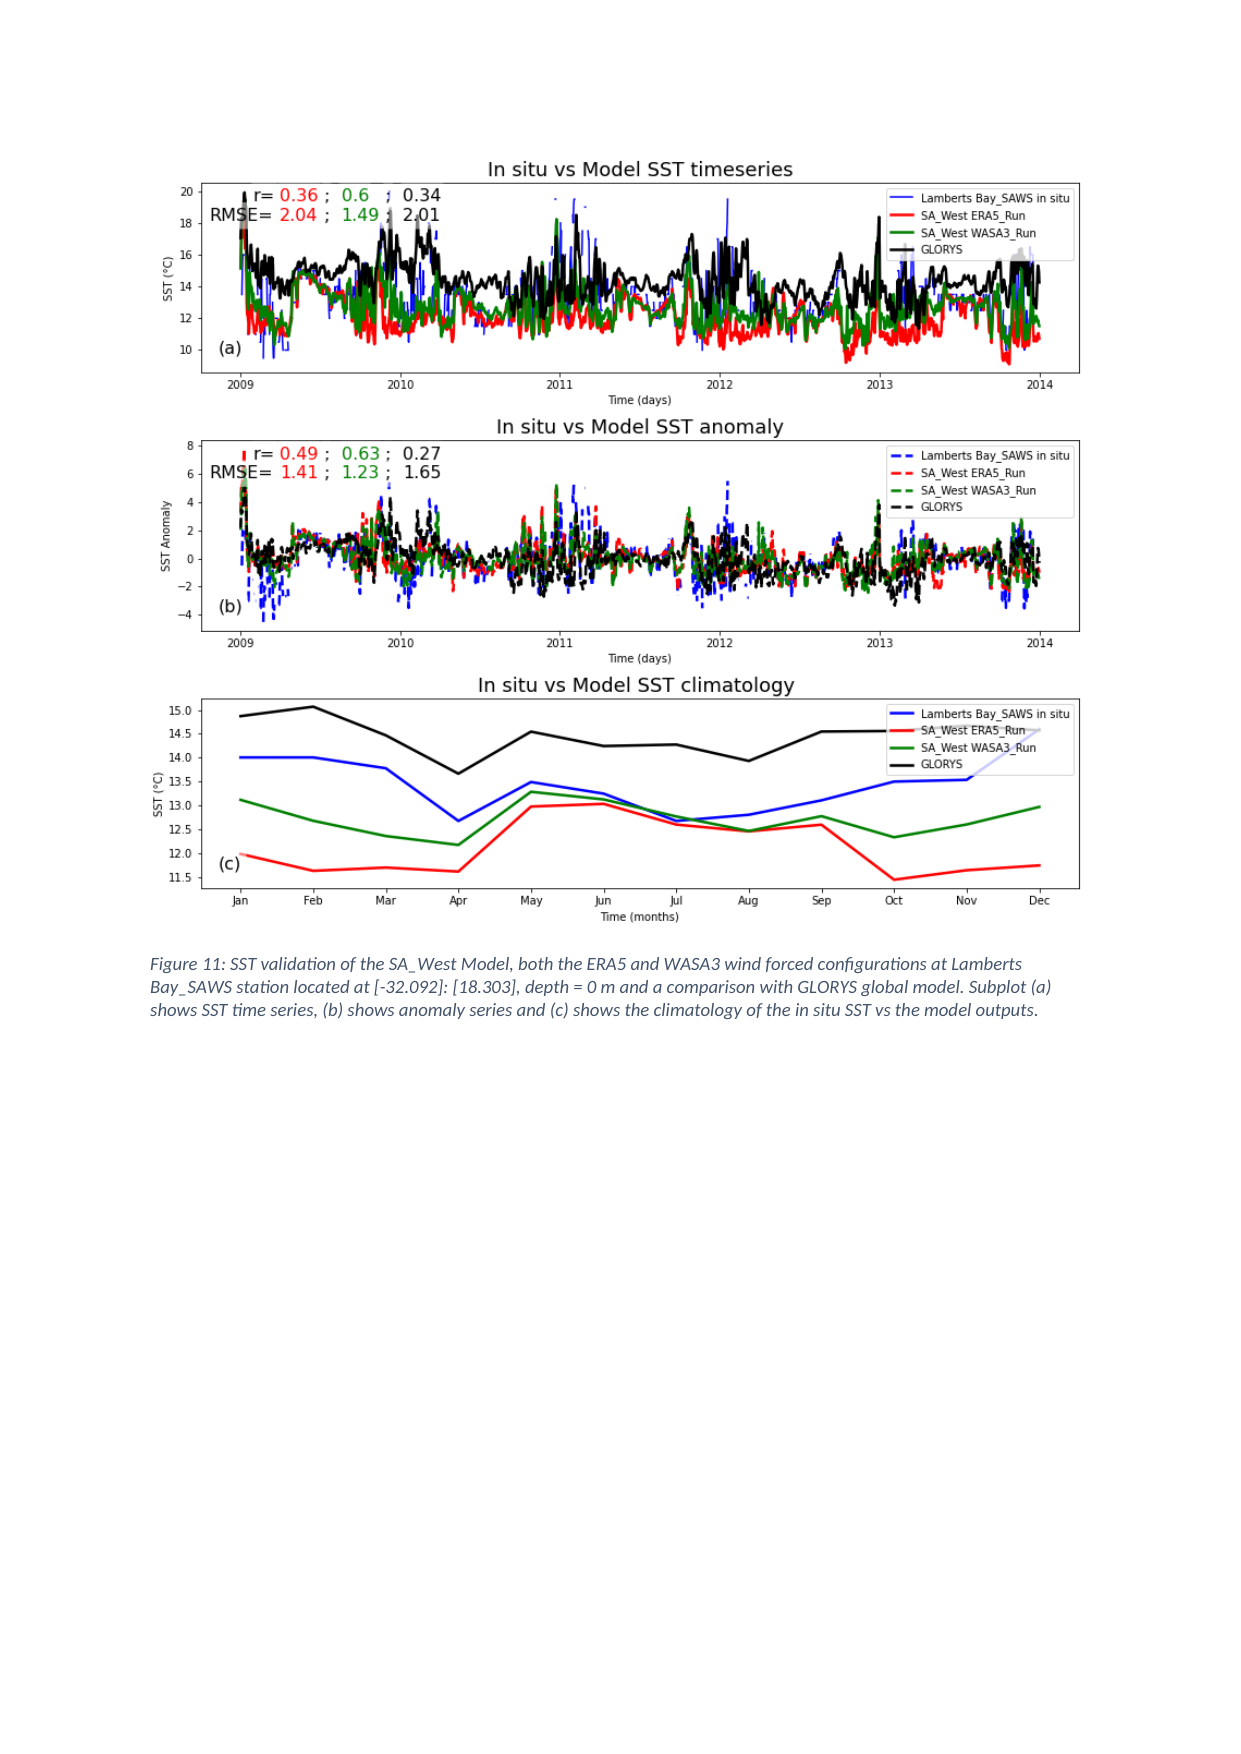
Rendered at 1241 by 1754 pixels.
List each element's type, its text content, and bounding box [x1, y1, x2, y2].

text Figure 11: SST validation of the SA_West Model, both the ERA5 and WASA3 wind forced configurations at Lamberts Bay_SAWS station located at [-32.092]: [18.303], depth = 0 m and a comparison with GLORYS global model. Subplot (a) shows SST time series, (b) shows anomaly series and (c) shows the climatology of the in situ SST vs the model outputs. [150, 952, 1090, 1021]
picture [150, 150, 1091, 934]
